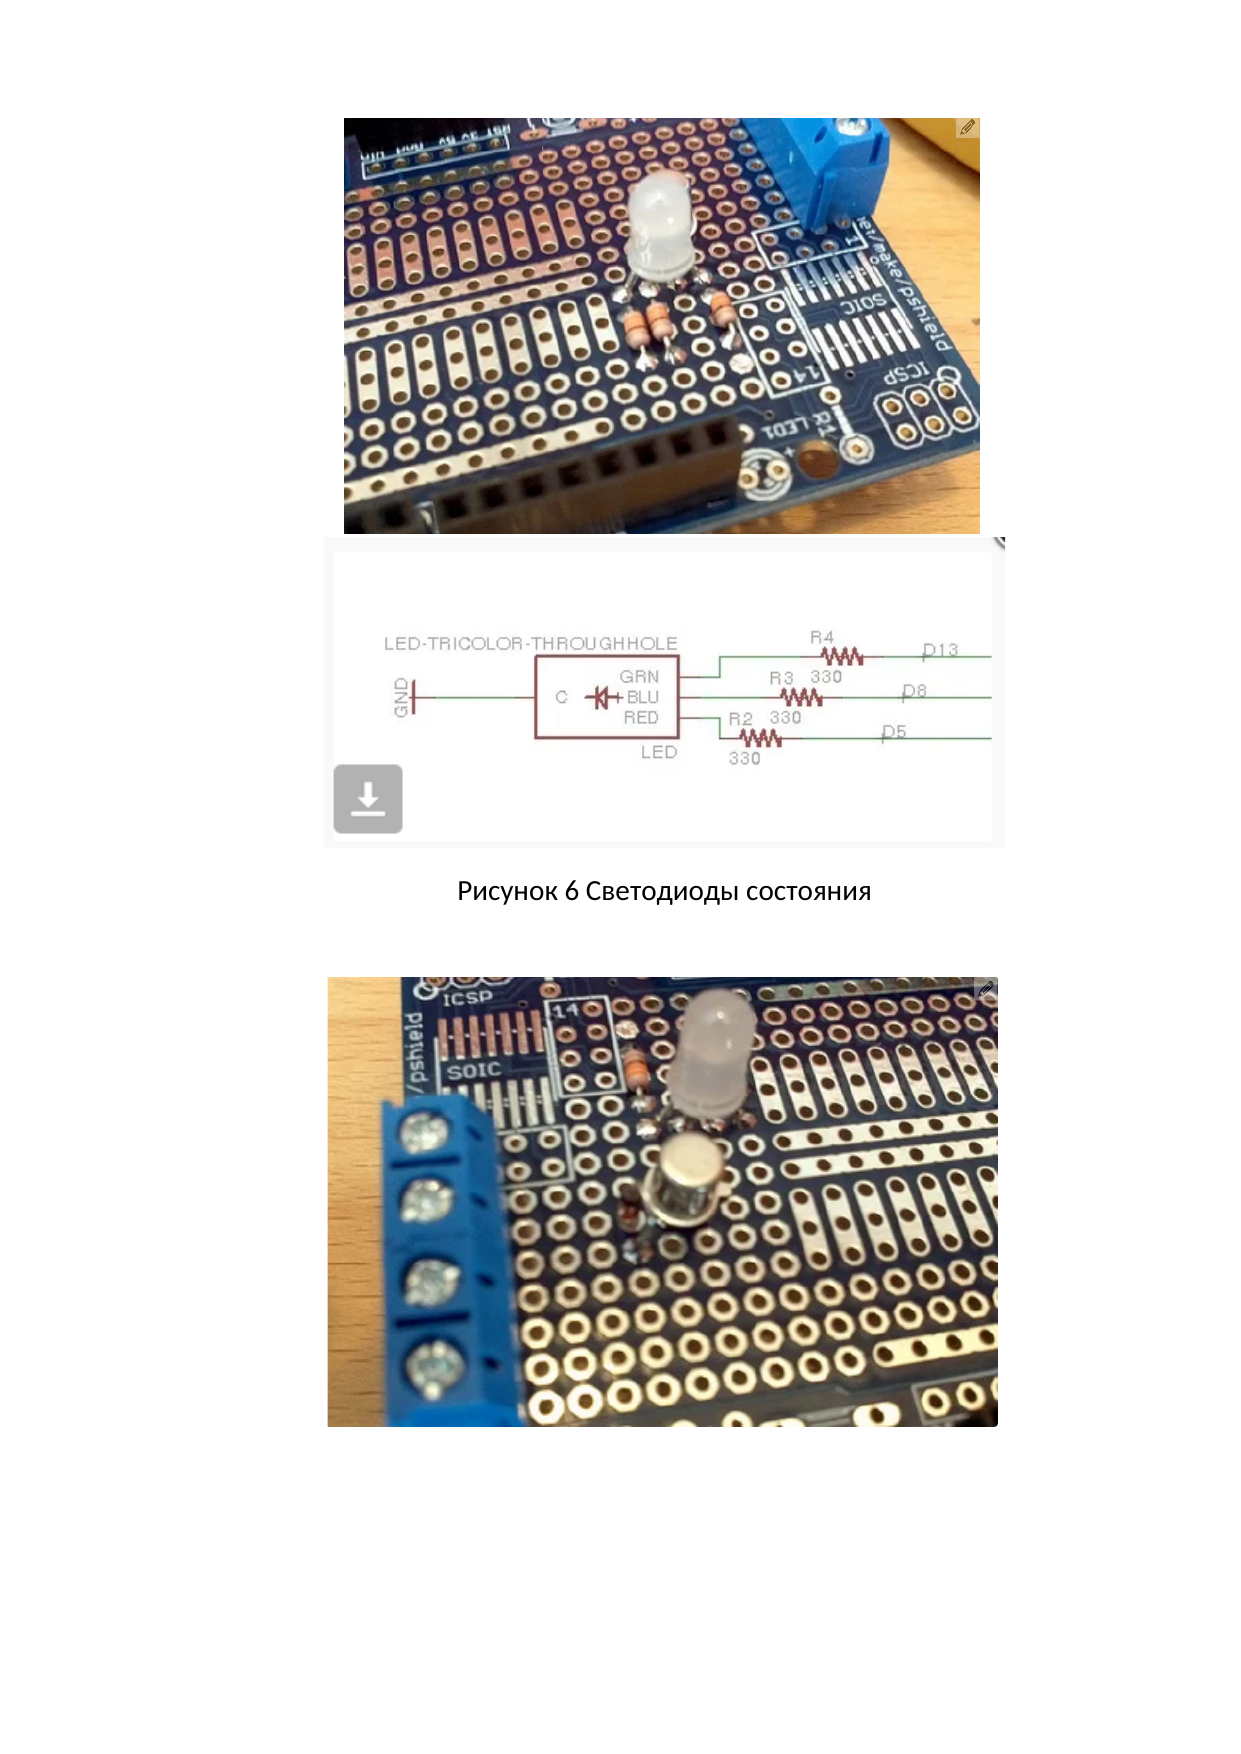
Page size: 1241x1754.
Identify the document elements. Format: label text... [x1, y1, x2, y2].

picture [344, 118, 985, 534]
picture [323, 537, 1005, 848]
text Рисунок 6 Светодиоды состояния [177, 872, 1152, 908]
picture [327, 977, 1002, 1429]
